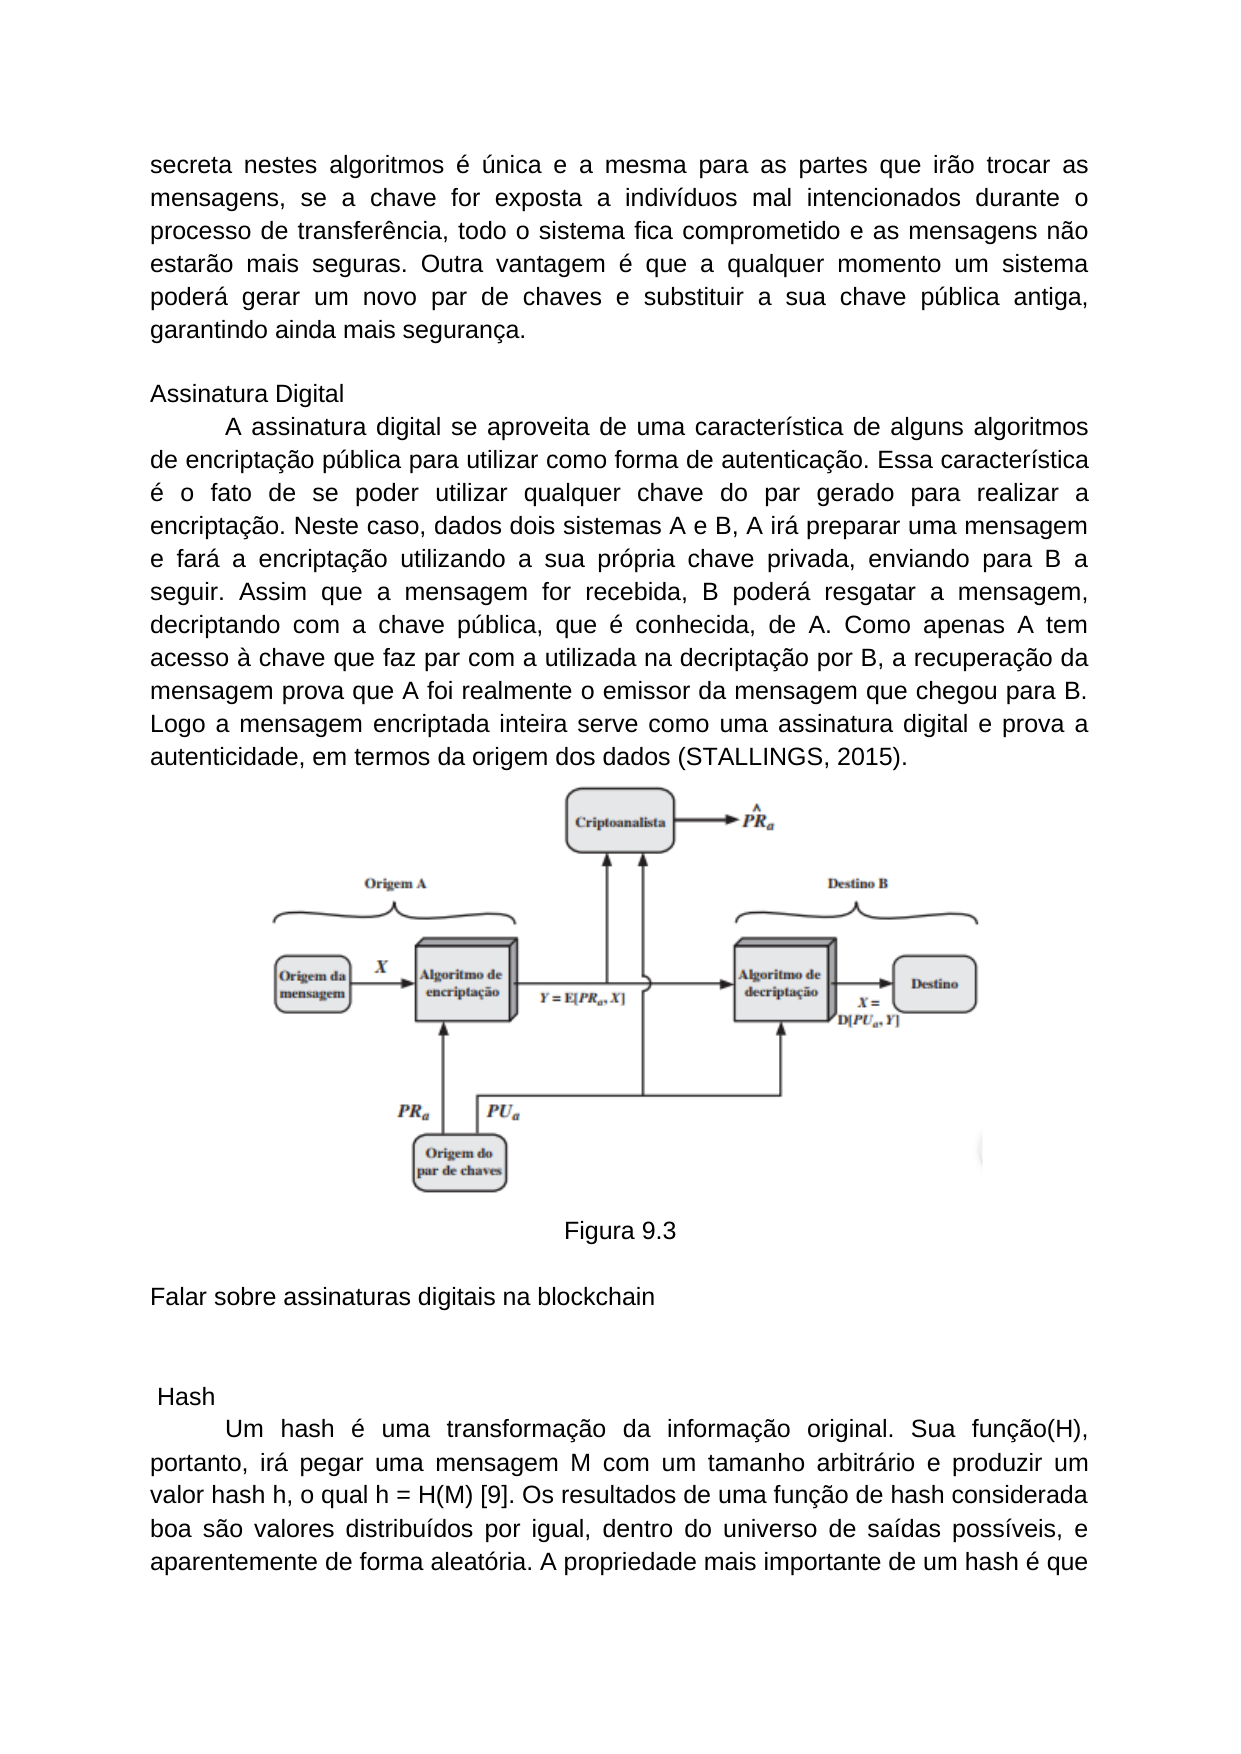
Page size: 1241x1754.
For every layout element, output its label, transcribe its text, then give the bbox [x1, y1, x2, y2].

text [150, 150, 1090, 344]
text Figura 9.3 [150, 1216, 1090, 1245]
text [150, 1414, 1090, 1575]
text Assinatura Digital [150, 379, 1090, 407]
text A assinatura digital se aproveita de uma característica de alguns algoritmos de encriptação pública para utilizar como forma de autenticação. Essa característica é o fato de se poder utilizar qualquer chave do par gerado para realizar a encriptação. Neste caso, dados dois sistemas A e B, A irá preparar uma mensagem e fará a encriptação utilizando a sua própria chave privada, enviando para B a seguir. Assim que a mensagem for recebida, B poderá resgatar a mensagem, decriptando com a chave pública, que é conhecida, de A. Como apenas A tem acesso à chave que faz par com a utilizada na decriptação por B, a recuperação da mensagem prova que A foi realmente o emissor da mensagem que chegou para B. Logo a mensagem encriptada inteira serve como uma assinatura digital e prova a autenticidade, em termos da origem dos dados (STALLINGS, 2015). [150, 412, 1090, 771]
picture [257, 775, 983, 1213]
text Hash [150, 1381, 1090, 1410]
text Falar sobre assinaturas digitais na blockchain [150, 1282, 1090, 1311]
